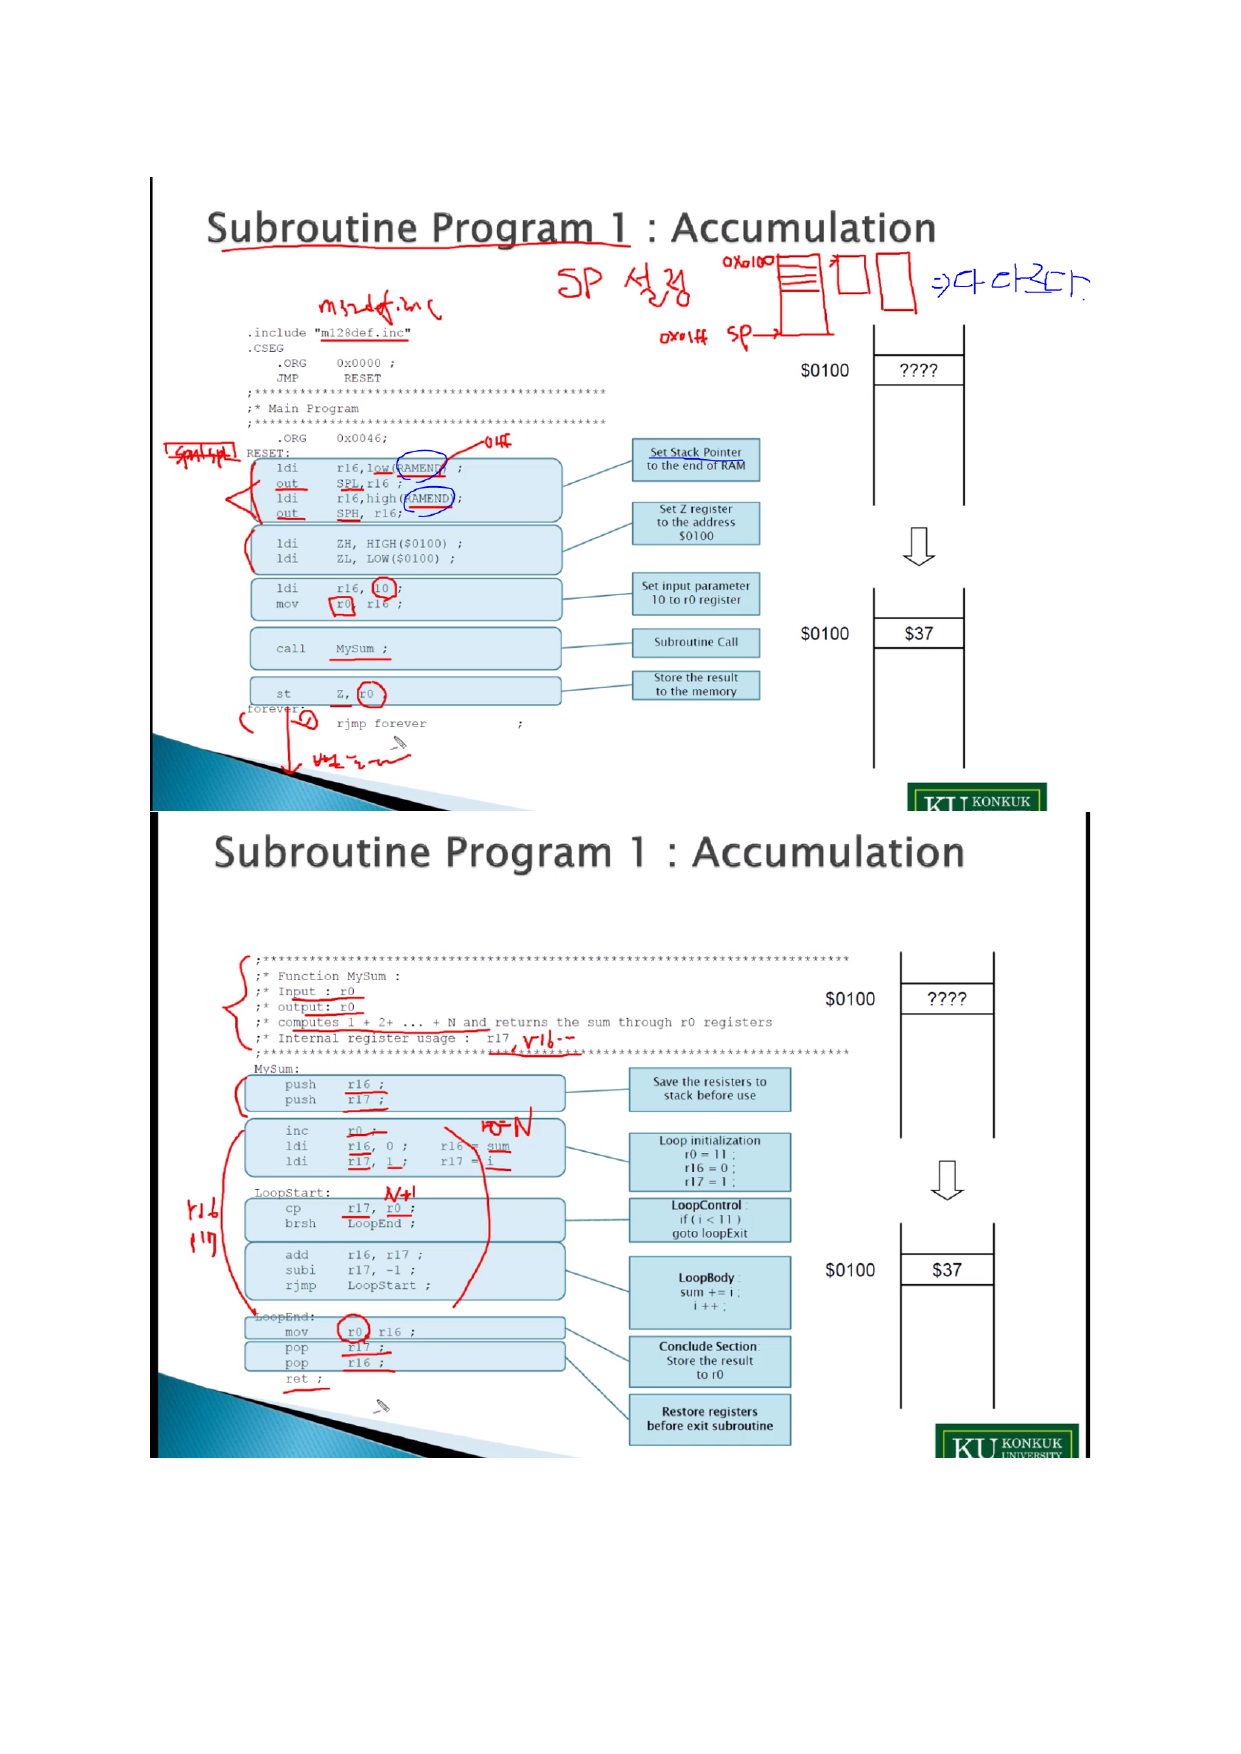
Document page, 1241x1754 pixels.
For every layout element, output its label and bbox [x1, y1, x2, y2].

picture [150, 177, 1091, 811]
picture [150, 812, 1091, 1458]
